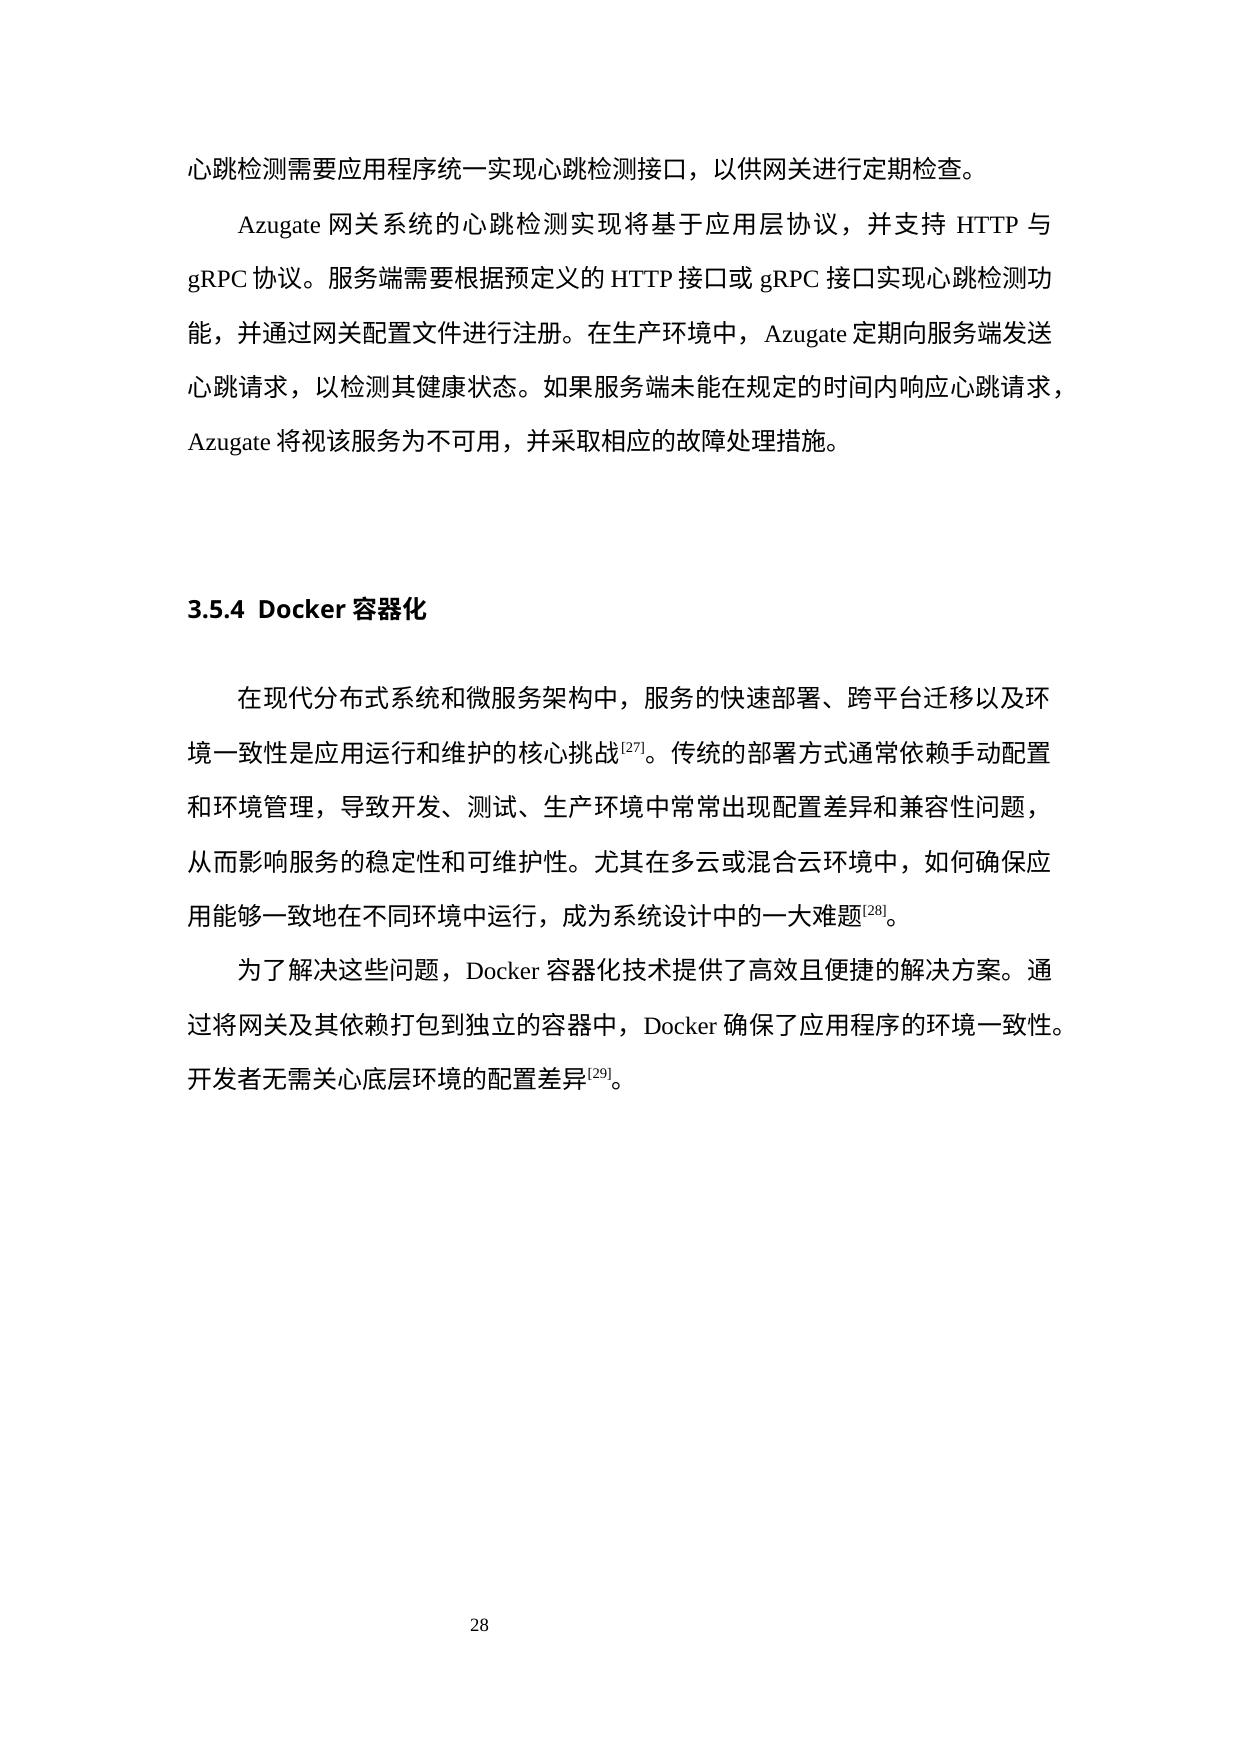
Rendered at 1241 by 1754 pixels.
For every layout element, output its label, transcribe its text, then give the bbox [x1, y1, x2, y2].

text 为了解决这些问题，Docker 容器化技术提供了高效且便捷的解决方案。通过将网关及其依赖打包到独立的容器中，Docker 确保了应用程序的环境一致性。开发者无需关心底层环境的配置差异[29]。 [187, 951, 1053, 1096]
text 在现代分布式系统和微服务架构中，服务的快速部署、跨平台迁移以及环境一致性是应用运行和维护的核心挑战[27]。传统的部署方式通常依赖手动配置和环境管理，导致开发、测试、生产环境中常常出现配置差异和兼容性问题，从而影响服务的稳定性和可维护性。尤其在多云或混合云环境中，如何确保应用能够一致地在不同环境中运行，成为系统设计中的一大难题[28]。 [187, 679, 1053, 933]
subtitle 3.5.4 Docker 容器化 [187, 589, 1053, 626]
text Azugate网关系统的心跳检测实现将基于应用层协议，并支持 HTTP 与 gRPC协议。服务端需要根据预定义的HTTP接口或 gRPC 接口实现心跳检测功能，并通过网关配置文件进行注册。在生产环境中，Azugate定期向服务端发送心跳请求，以检测其健康状态。如果服务端未能在规定的时间内响应心跳请求，Azugate将视该服务为不可用，并采取相应的故障处理措施。 [187, 204, 1053, 458]
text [187, 150, 1053, 186]
